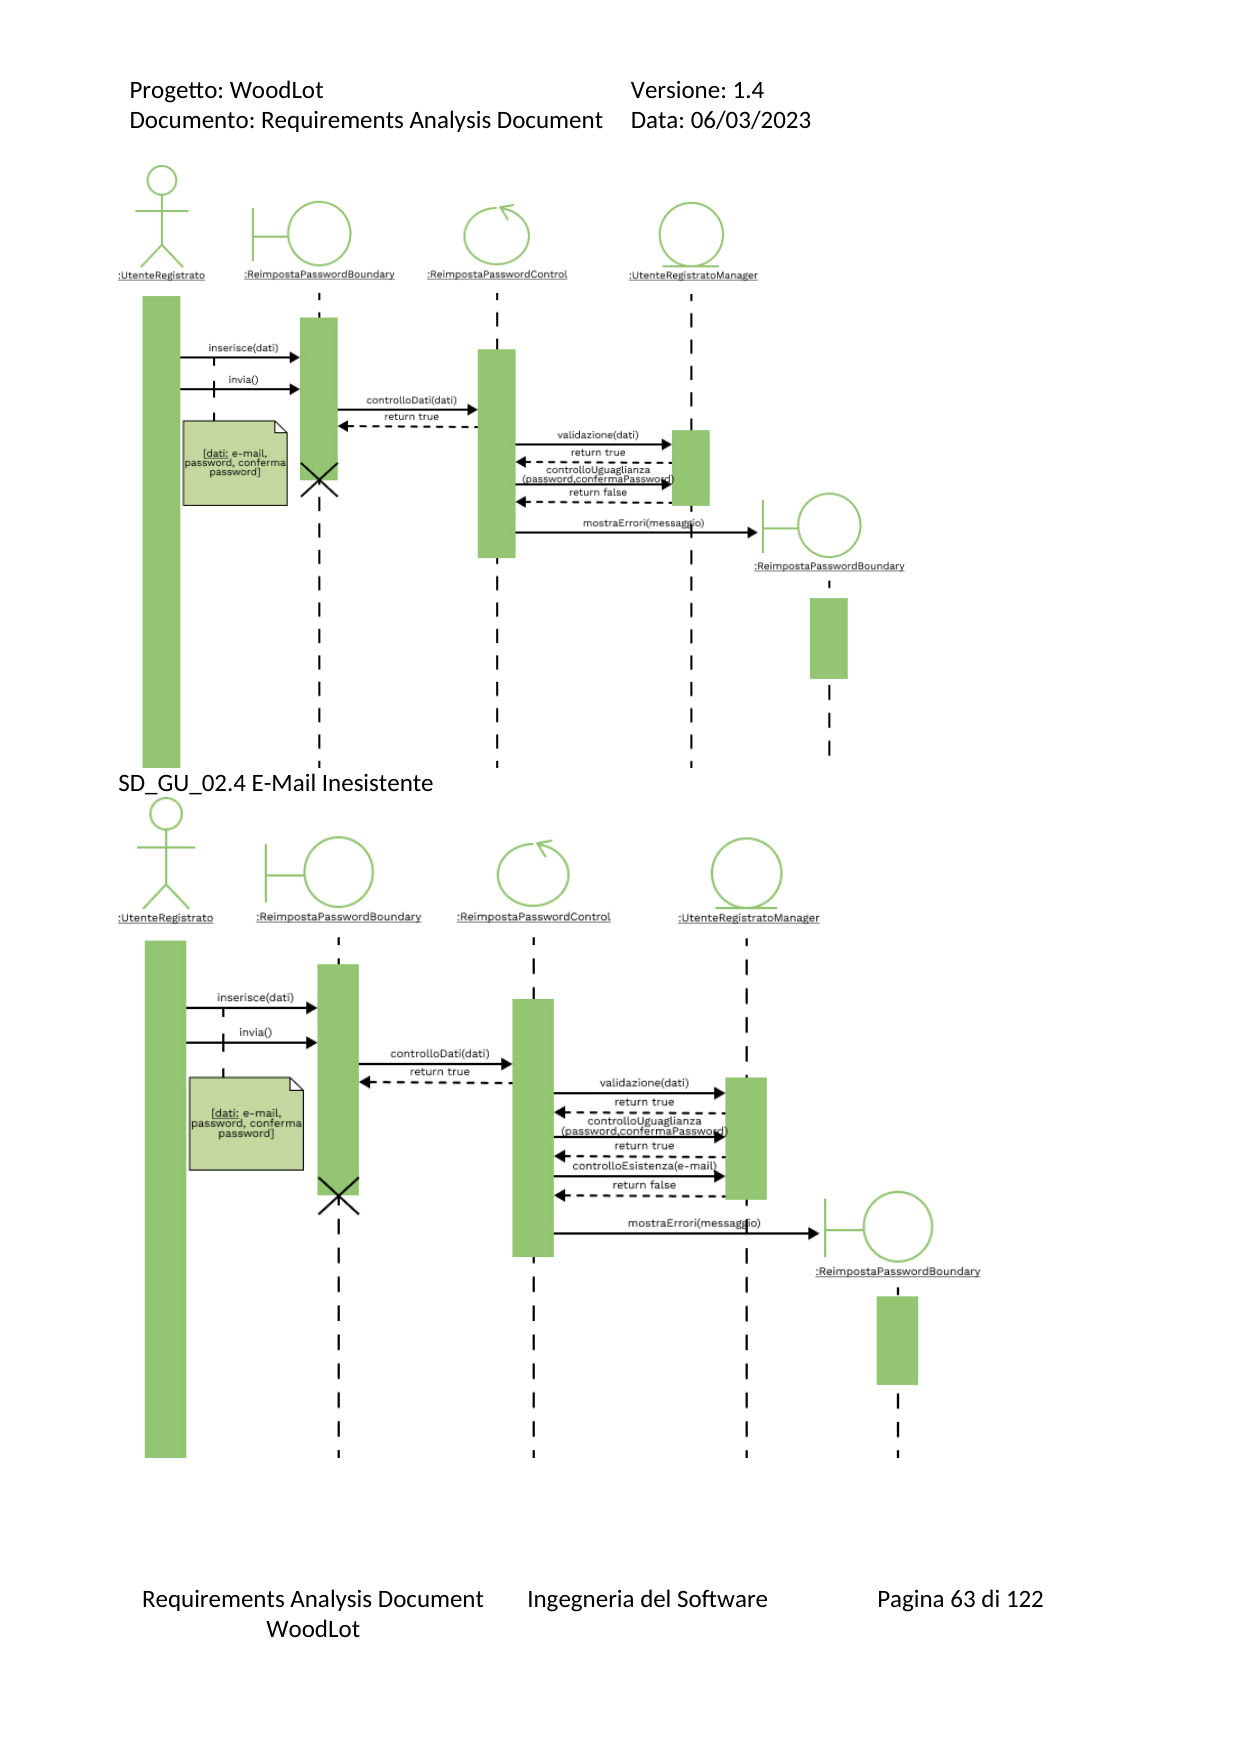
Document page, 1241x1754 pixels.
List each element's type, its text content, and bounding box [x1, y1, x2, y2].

picture [118, 797, 981, 1458]
picture [118, 165, 905, 768]
text SD_GU_02.4 E-Mail Inesistente [118, 767, 1122, 798]
